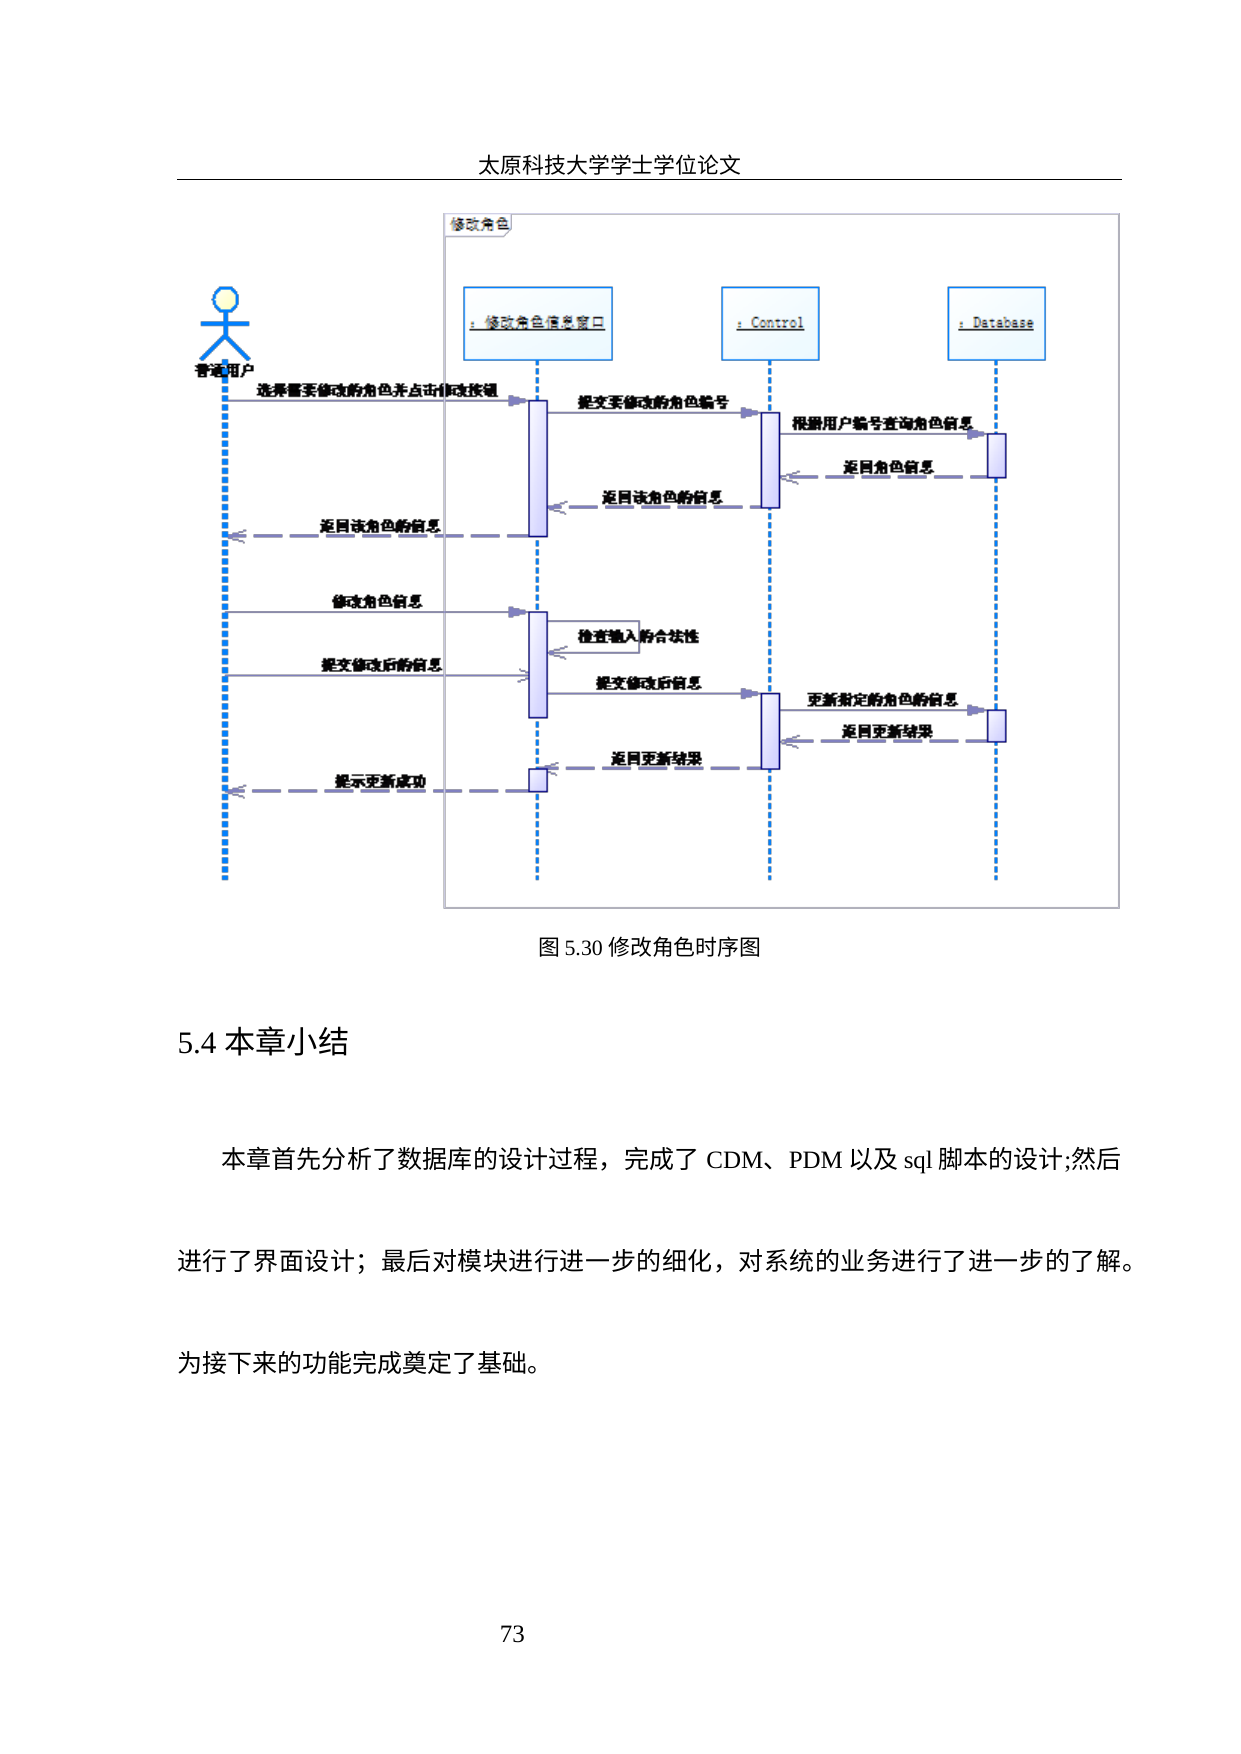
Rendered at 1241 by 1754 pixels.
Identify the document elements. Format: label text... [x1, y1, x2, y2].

text 本章首先分析了数据库的设计过程，完成了CDM、PDM以及sql脚本的设计;然后进行了界面设计；最后对模块进行进一步的细化，对系统的业务进行了进一步的了解。为接下来的功能完成奠定了基础。 [177, 1123, 1122, 1396]
picture [177, 213, 1123, 912]
subtitle 5.4 本章小结 [177, 1006, 1122, 1074]
text 图5.30 修改角色时序图 [177, 929, 1122, 963]
